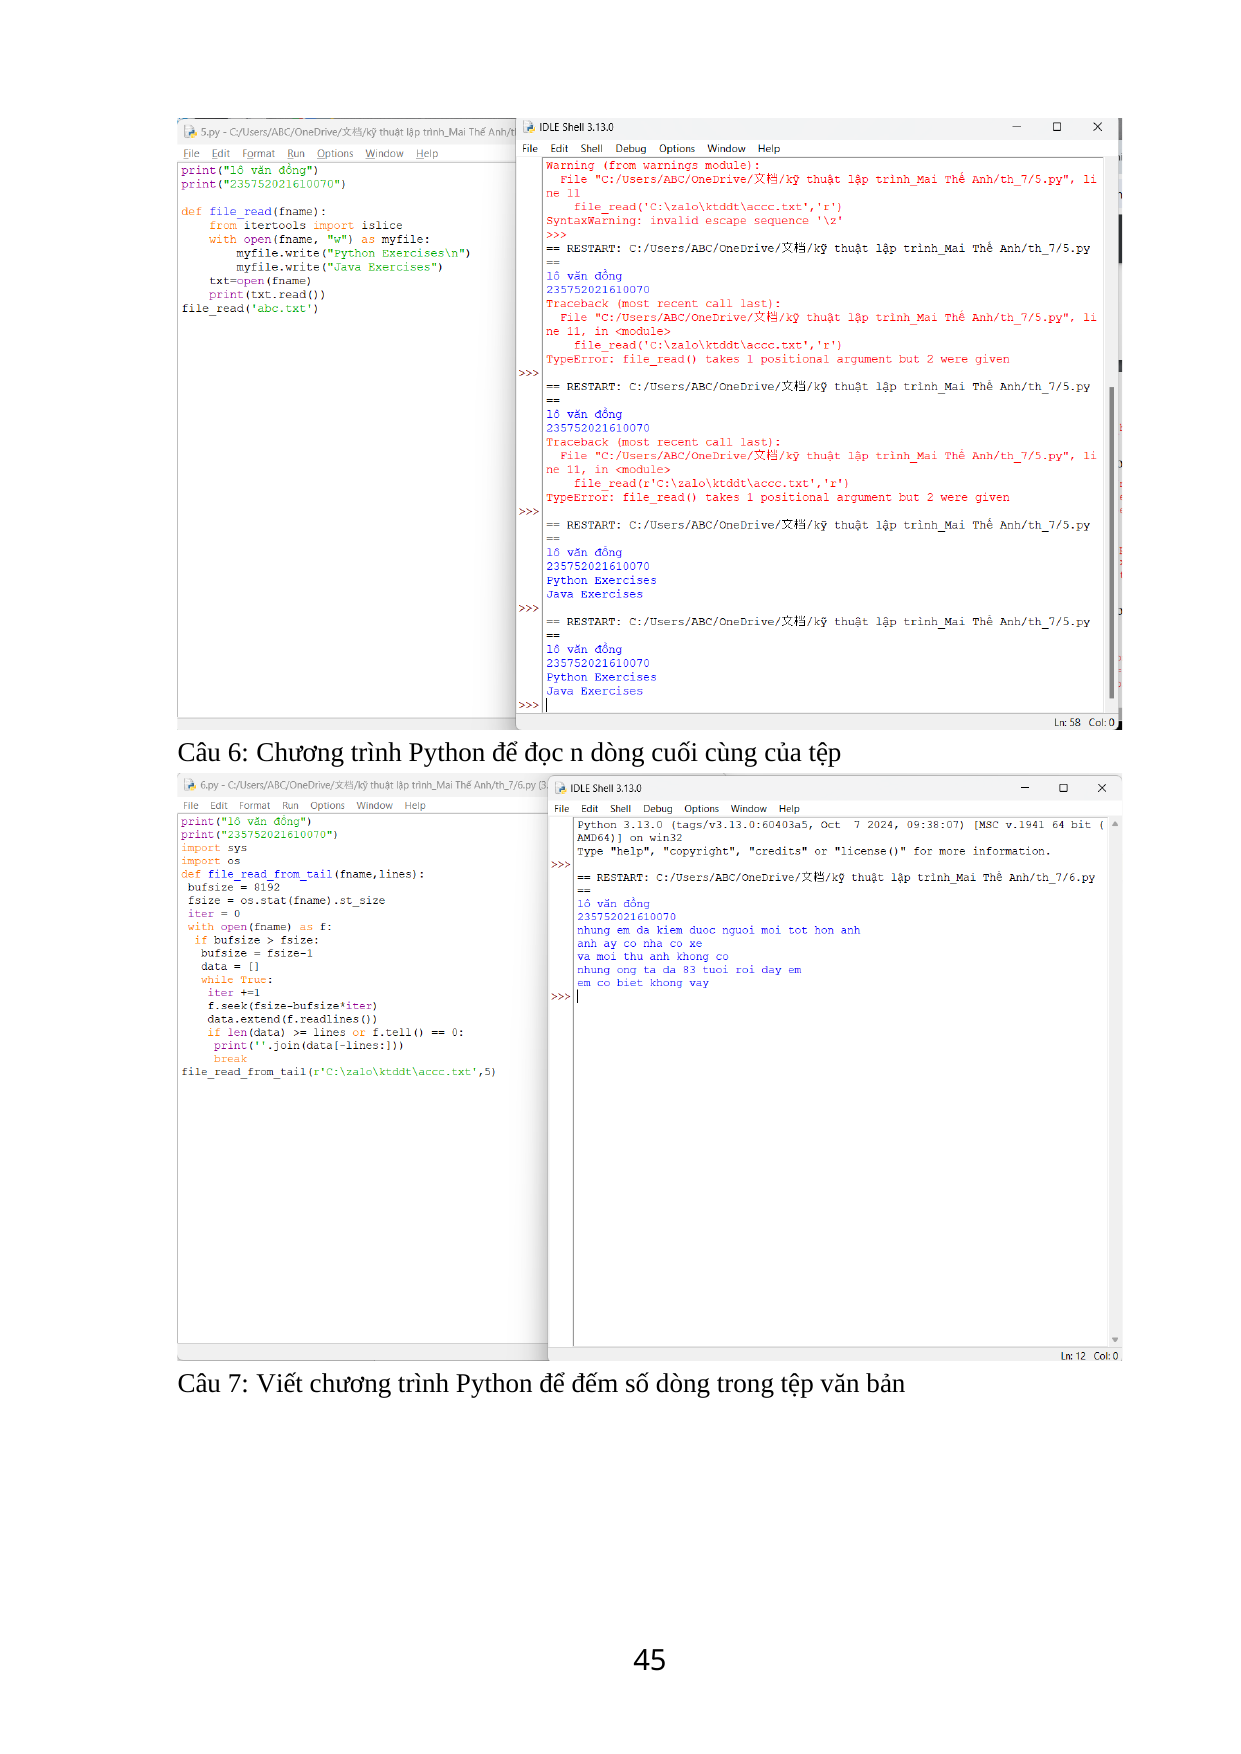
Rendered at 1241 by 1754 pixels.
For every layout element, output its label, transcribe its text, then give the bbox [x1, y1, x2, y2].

text Câu 7: Viết chương trình Python để đếm số dòng trong tệp văn bản [177, 1367, 1122, 1398]
text Câu 6: Chương trình Python để đọc n dòng cuối cùng của tệp [177, 736, 1122, 767]
picture [177, 118, 1123, 730]
picture [177, 773, 1123, 1361]
